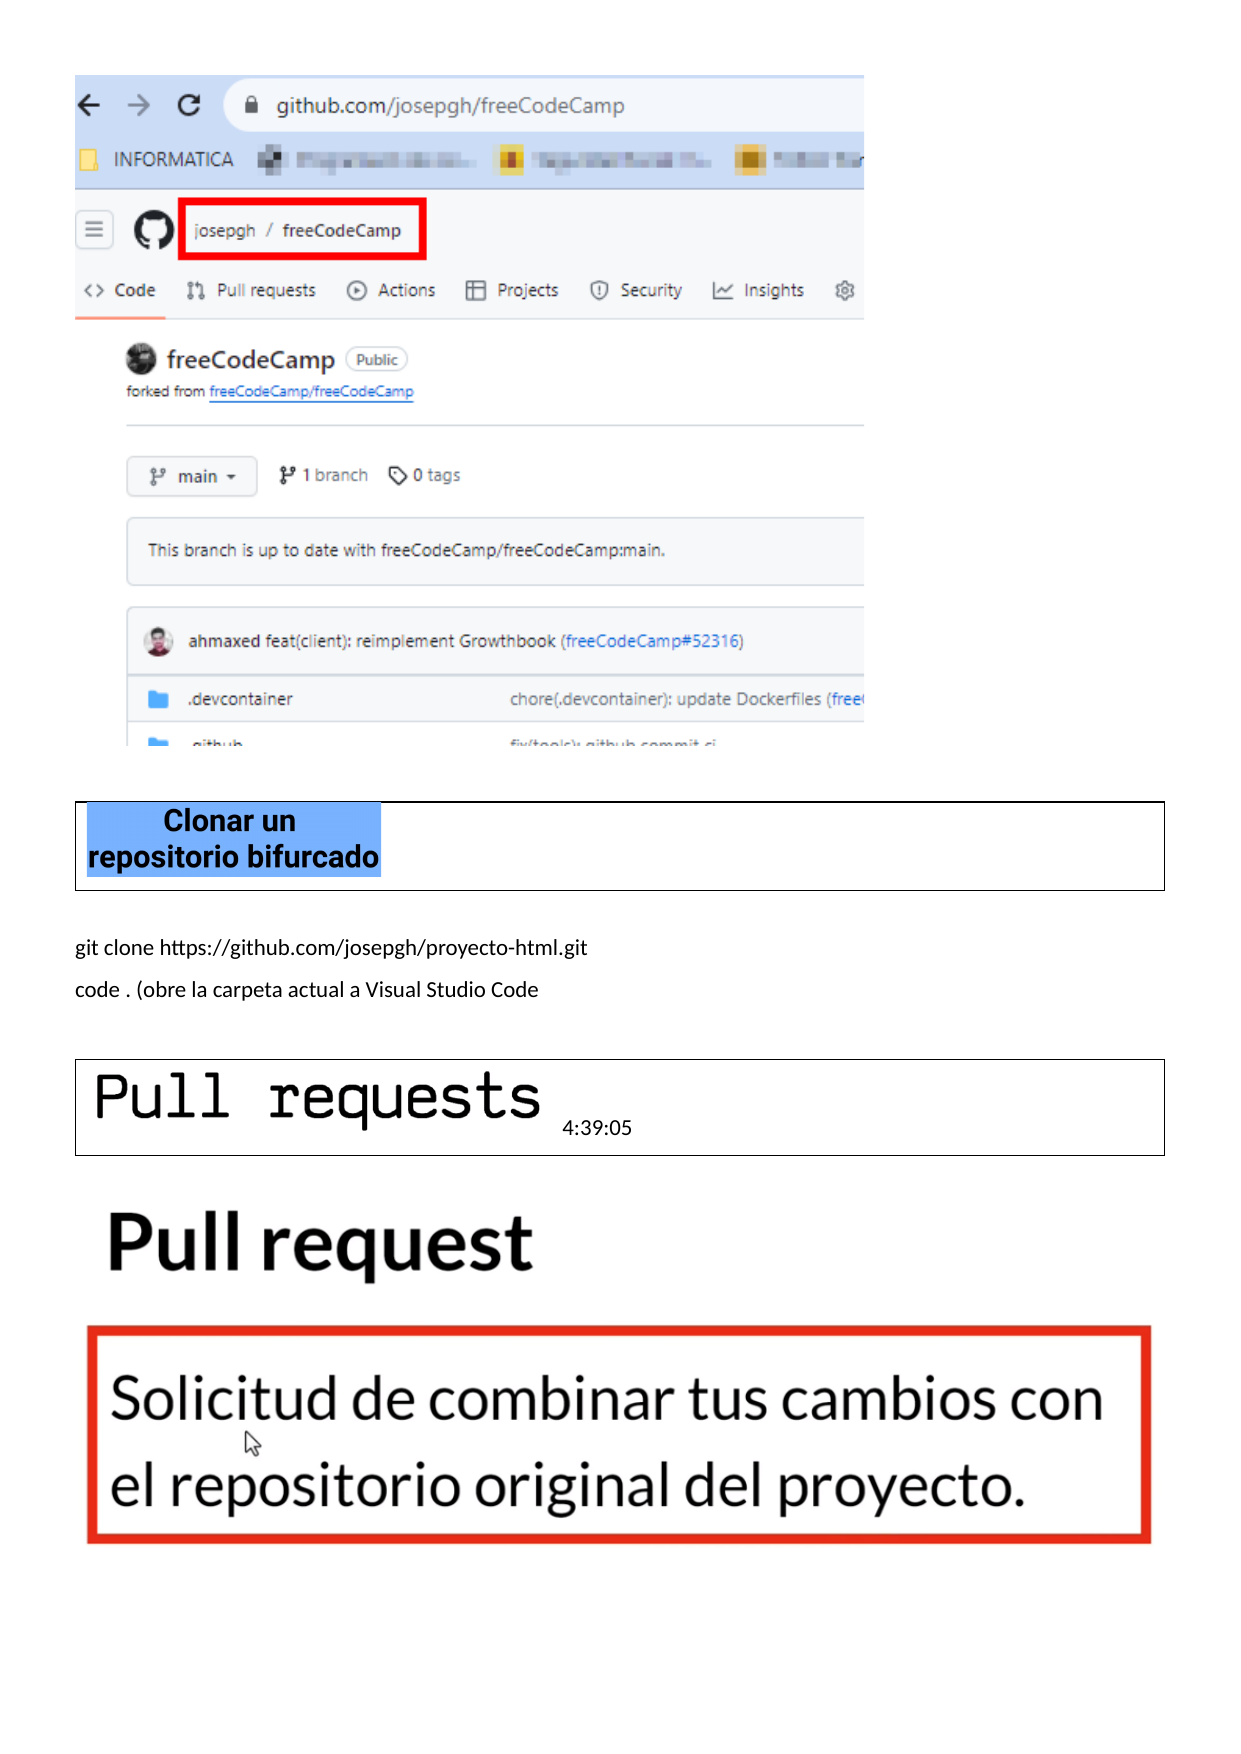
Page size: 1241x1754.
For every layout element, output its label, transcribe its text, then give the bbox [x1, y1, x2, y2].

picture [75, 1197, 1166, 1563]
text git clone https://github.com/josepgh/proyecto-html.git [75, 933, 1165, 961]
text code . (obre la carpeta actual a Visual Studio Code [75, 975, 1165, 1003]
picture [86, 802, 382, 877]
table_header 4:39:05 [76, 1060, 1164, 1154]
picture [75, 75, 865, 746]
table_header [76, 803, 1164, 890]
picture [86, 1060, 557, 1136]
